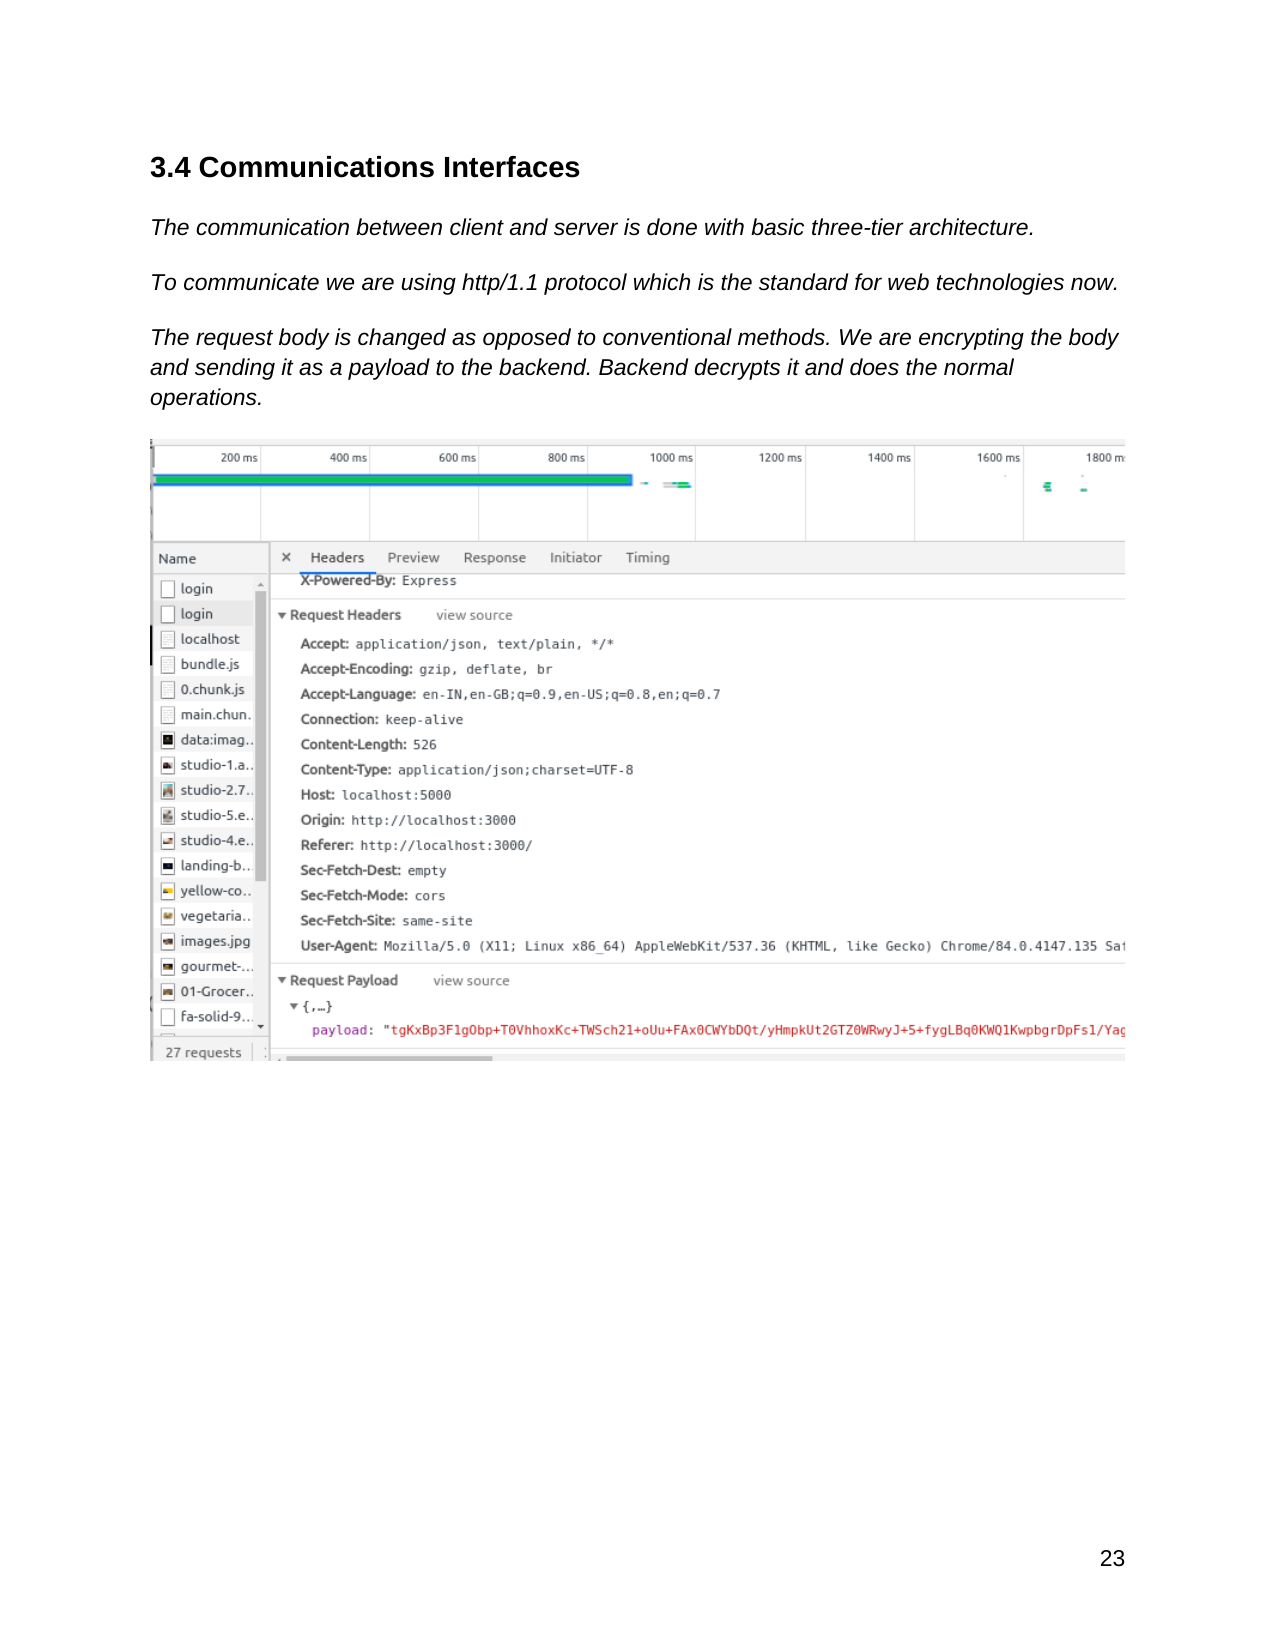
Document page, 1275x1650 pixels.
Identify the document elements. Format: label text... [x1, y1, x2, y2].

text 3.4 Communications Interfaces [150, 150, 1125, 183]
text To communicate we are using http/1.1 protocol which is the standard for web technologies now. [150, 269, 1125, 295]
text The communication between client and server is done with basic three-tier architecture. [150, 213, 1125, 240]
picture [150, 439, 1125, 1061]
text The request body is changed as opposed to conventional methods. We are encrypting the body and sending it as a payload to the backend. Backend decrypts it and does the normal operations. [150, 324, 1125, 411]
